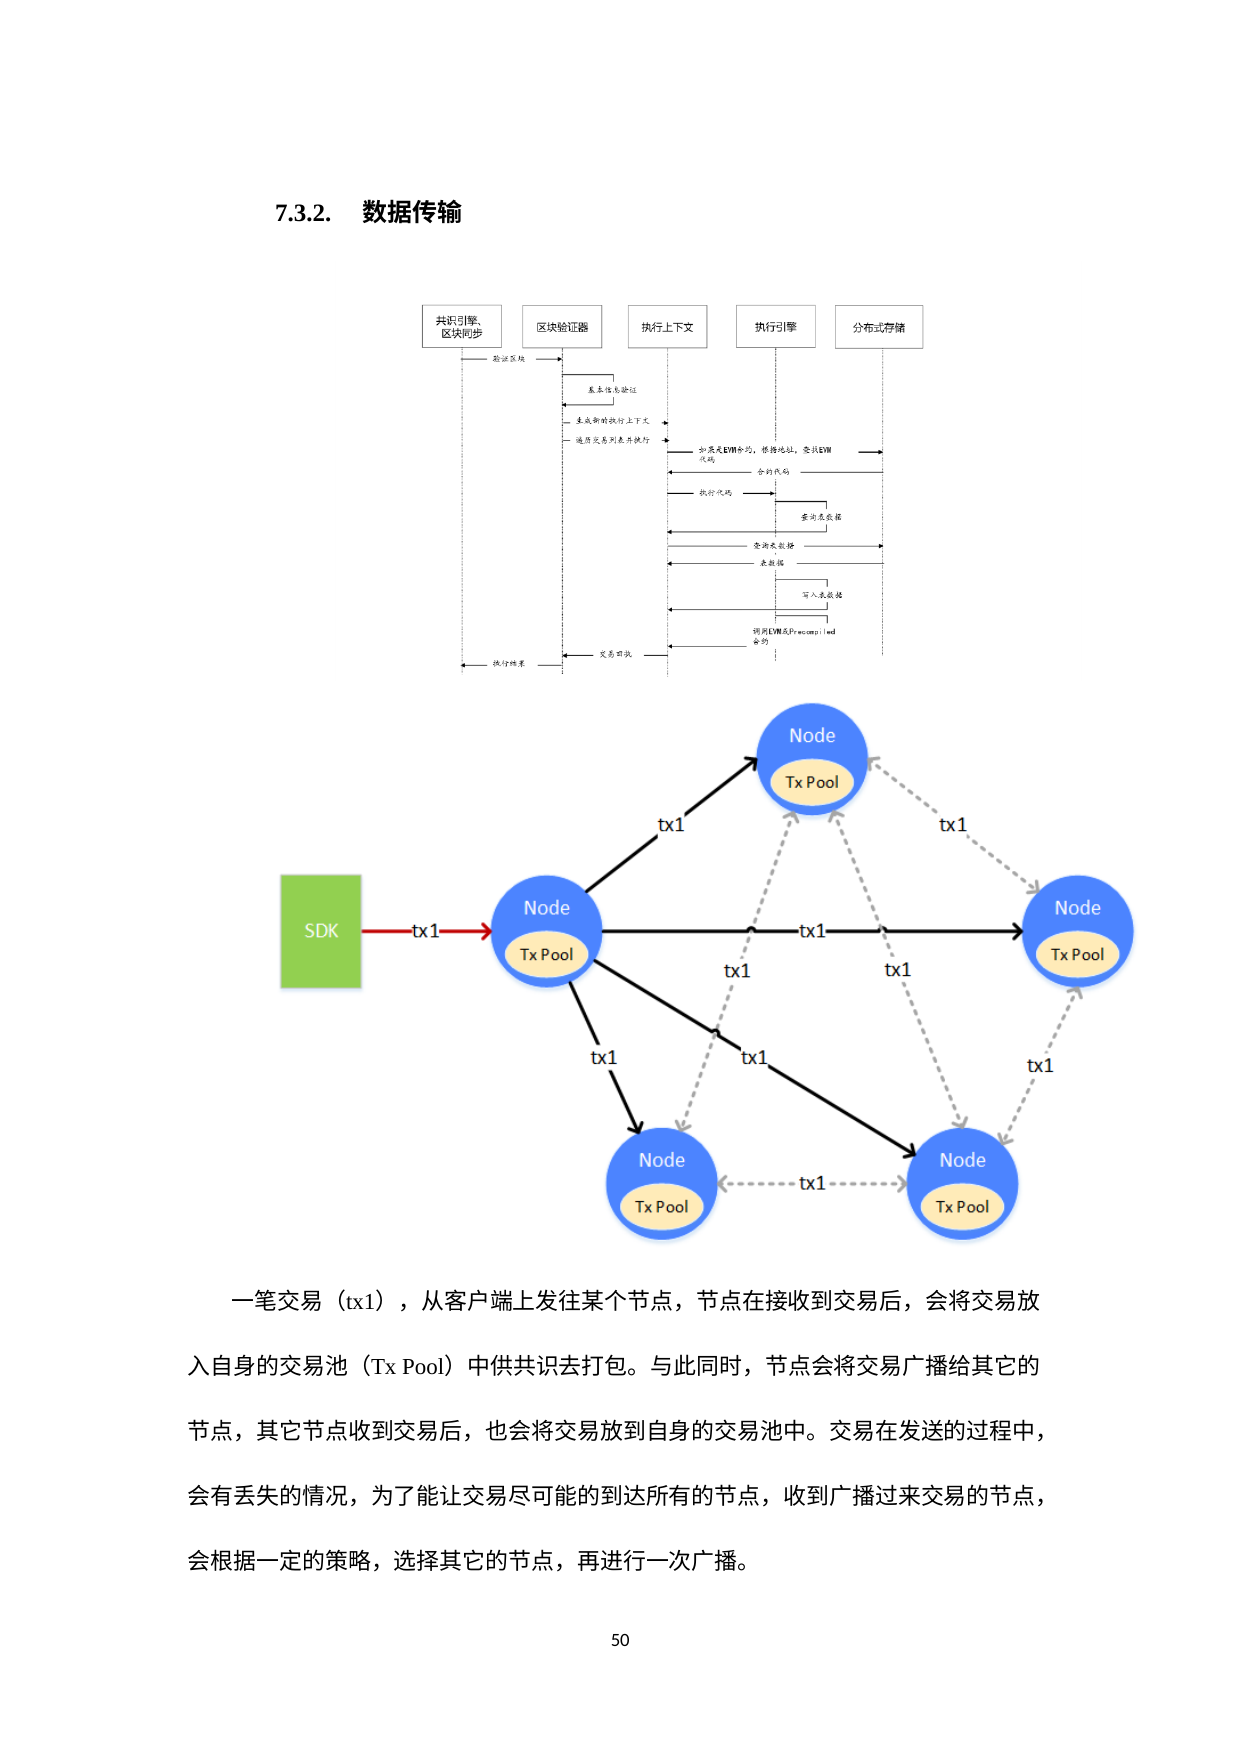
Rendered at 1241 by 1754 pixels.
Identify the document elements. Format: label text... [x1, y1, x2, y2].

picture [275, 700, 1141, 1249]
text 一笔交易（tx1），从客户端上发往某个节点，节点在接收到交易后，会将交易放入自身的交易池（Tx Pool）中供共识去打包。与此同时，节点会将交易广播给其它的节点，其它节点收到交易后，也会将交易放到自身的交易池中。交易在发送的过程中，会有丢失的情况，为了能让交易尽可能的到达所有的节点，收到广播过来交易的节点，会根据一定的策略，选择其它的节点，再进行一次广播。 [187, 1267, 1053, 1592]
picture [275, 261, 1141, 681]
list 数据传输 [275, 178, 1053, 243]
